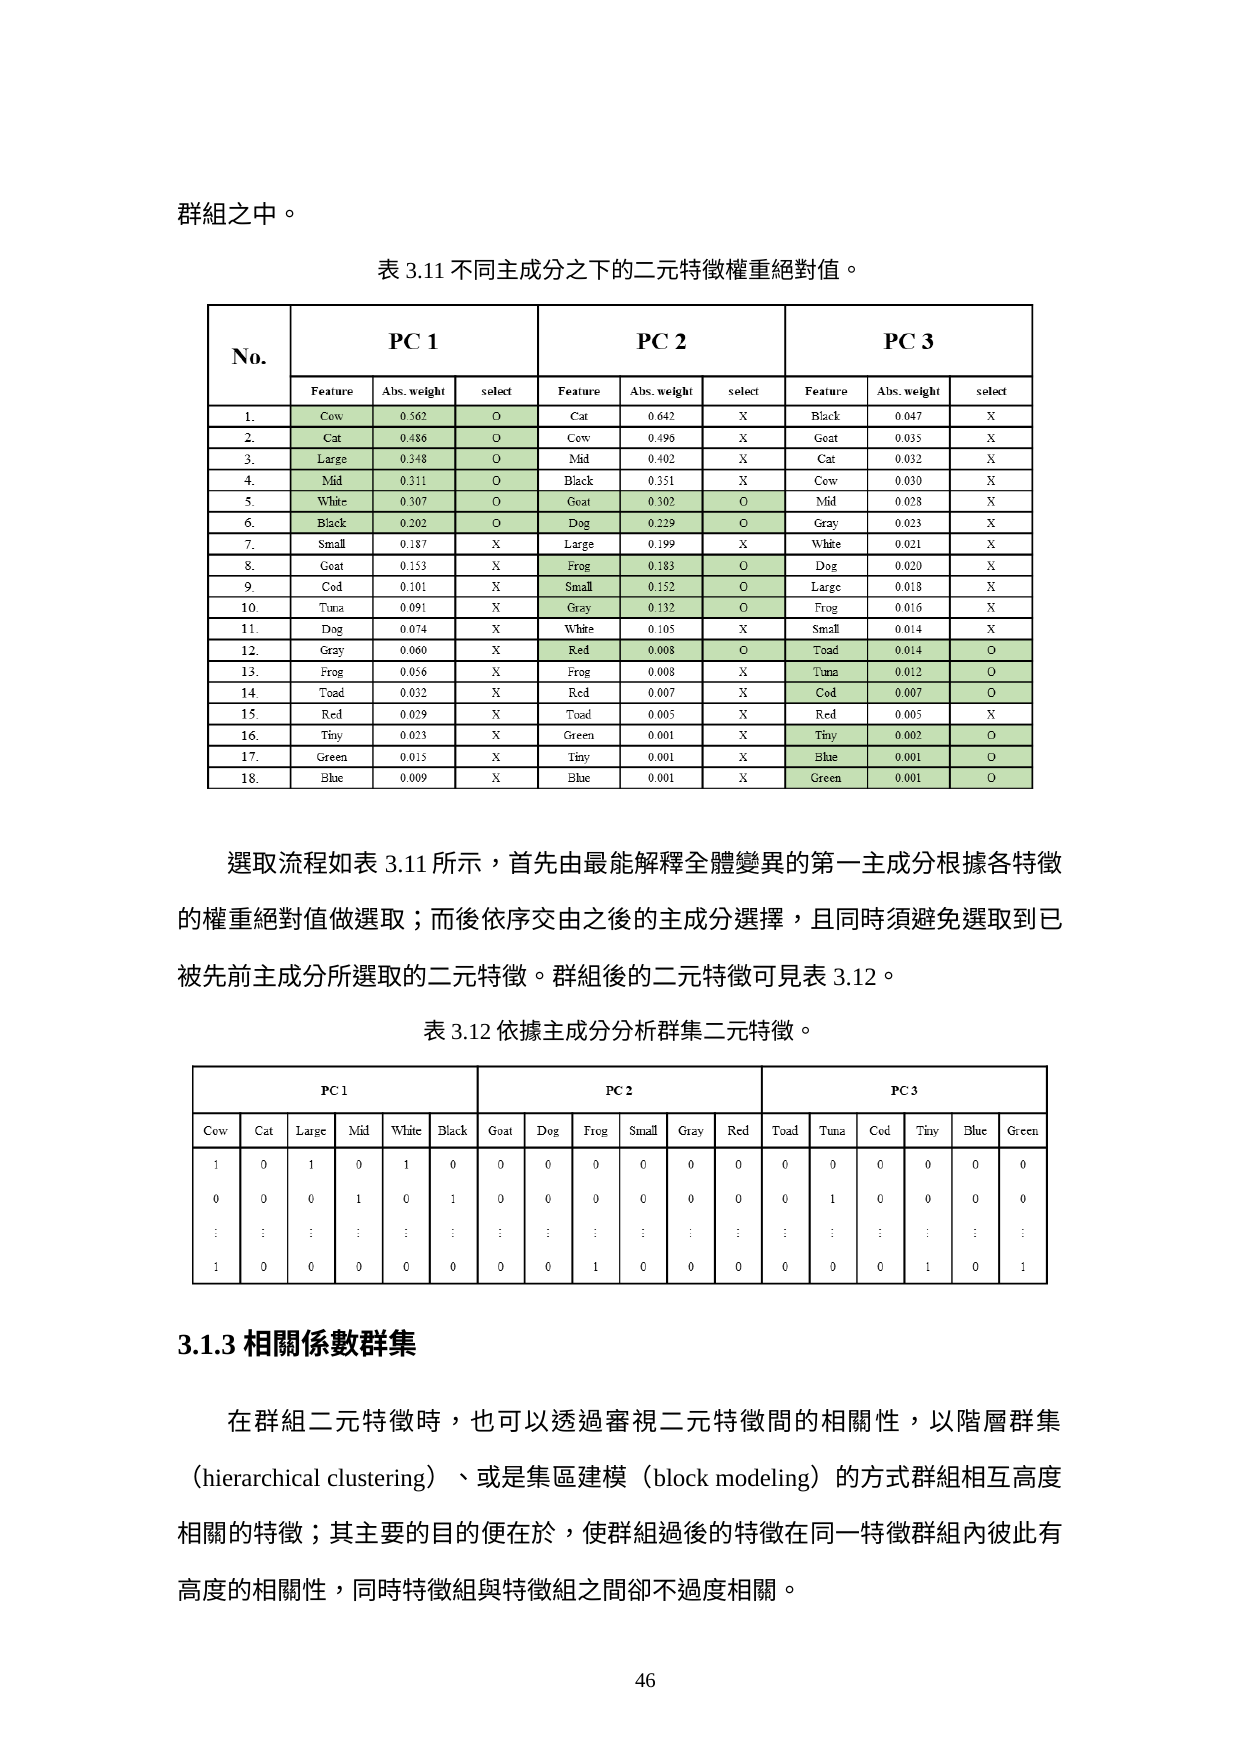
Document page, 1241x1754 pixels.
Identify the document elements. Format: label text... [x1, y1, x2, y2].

text 在群組二元特徵時，也可以透過審視二元特徵間的相關性，以階層群集（hierarchical clustering）、或是集區建模（block modeling）的方式群組相互高度相關的特徵；其主要的目的便在於，使群組過後的特徵在同一特徵群組內彼此有高度的相關性，同時特徵組與特徵組之間卻不過度相關。 [177, 1401, 1063, 1607]
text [177, 194, 1063, 231]
picture [192, 1065, 1049, 1285]
picture [206, 303, 1034, 794]
subtitle 相關係數群集 [177, 1304, 1063, 1379]
